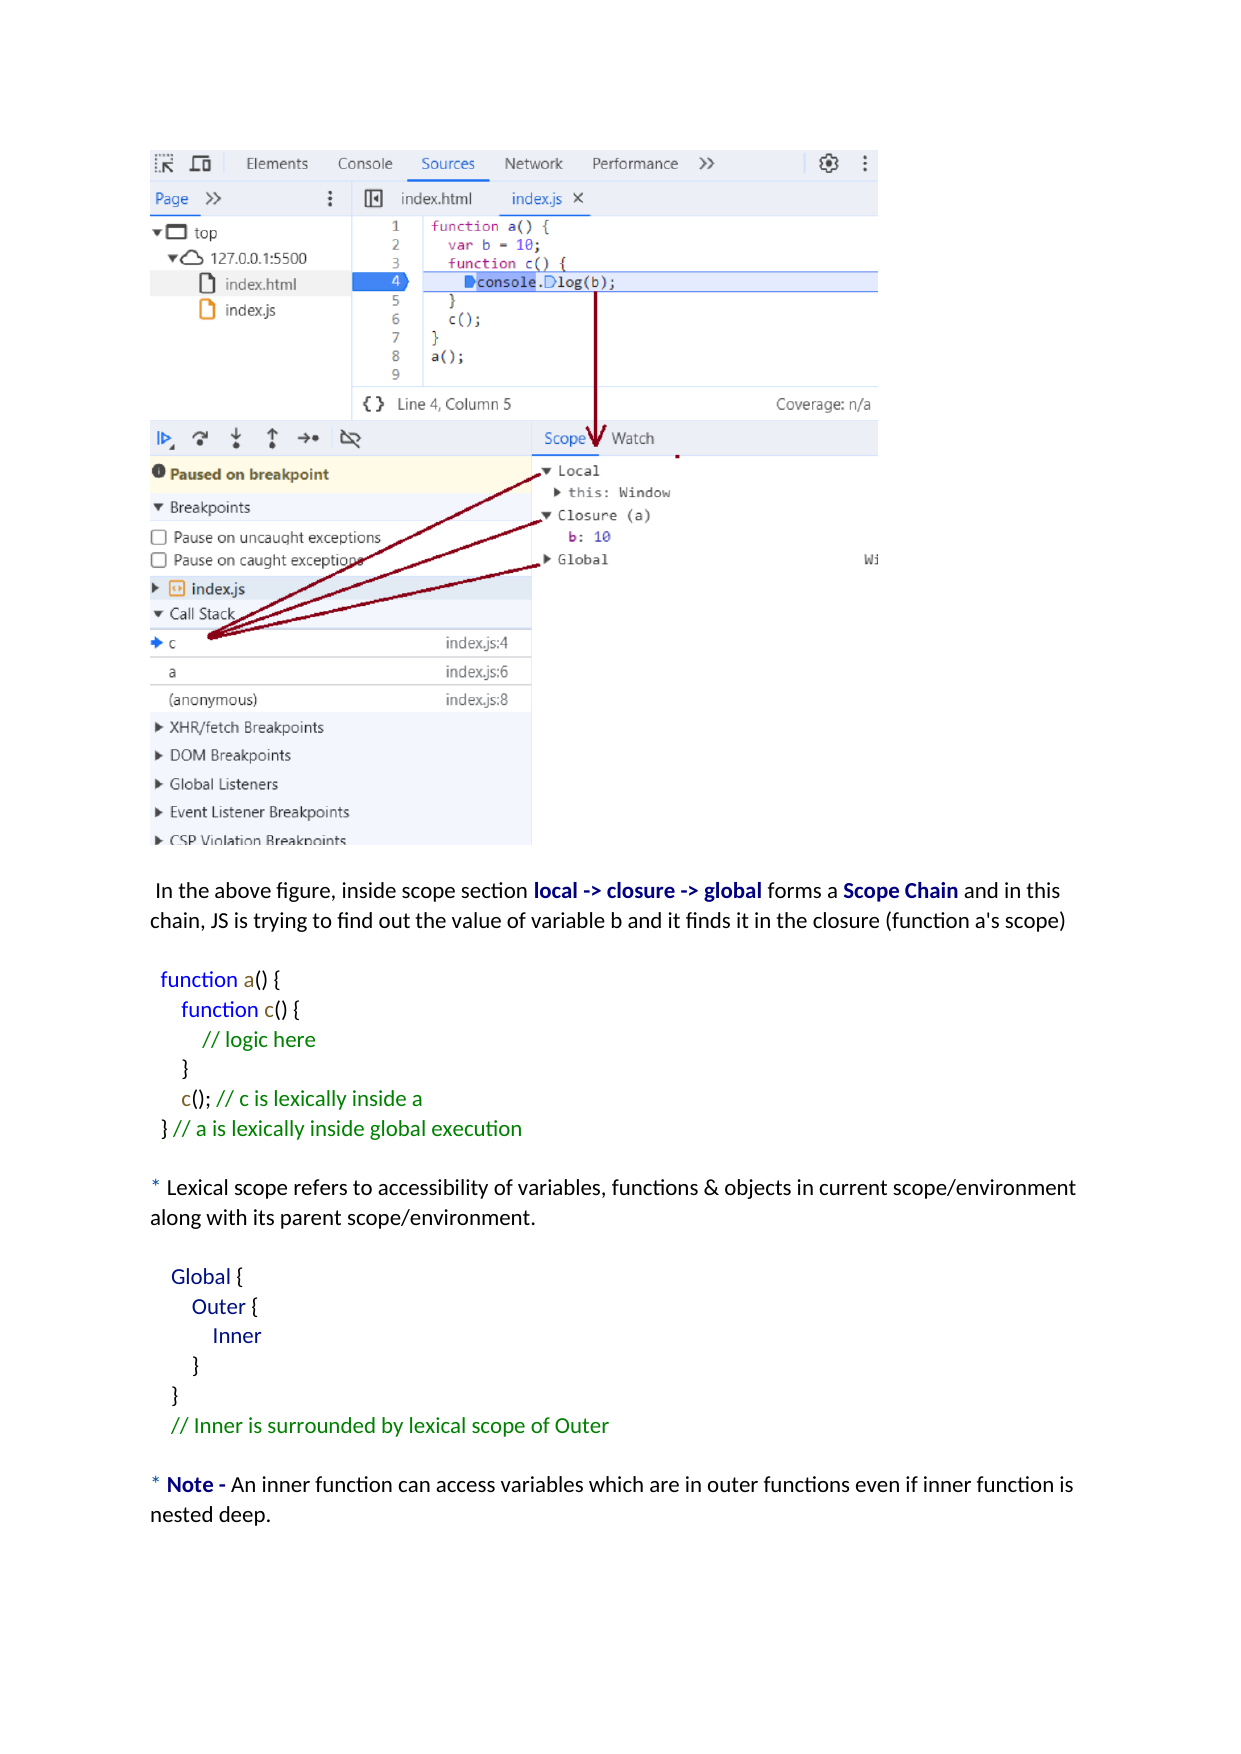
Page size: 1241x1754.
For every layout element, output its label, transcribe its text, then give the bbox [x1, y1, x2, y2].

text c(); // c is lexically inside a [150, 1082, 1090, 1112]
text } // a is lexically inside global execution [150, 1112, 1090, 1142]
text function a() { [150, 964, 1090, 993]
text // Inner is surrounded by lexical scope of Outer [150, 1409, 1090, 1439]
text } [150, 1053, 1090, 1082]
text * Lexical scope refers to accessibility of variables, functions & objects in current scope/environment along with its parent scope/environment. [150, 1172, 1090, 1231]
text // logic here [150, 1023, 1090, 1053]
text In the above figure, inside scope section local -> closure -> global forms a Scope Chain and in this chain, JS is trying to find out the value of variable b and it finds it in the closure (function a's scope) [150, 875, 1090, 934]
text } [150, 1350, 1090, 1379]
text Global { [150, 1261, 1090, 1290]
text Inner [150, 1320, 1090, 1350]
text Outer { [150, 1290, 1090, 1320]
text } [150, 1379, 1090, 1409]
text function c() { [150, 993, 1090, 1023]
text * Note - An inner function can access variables which are in outer functions even if inner function is nested deep. [150, 1468, 1090, 1528]
picture [150, 150, 878, 845]
